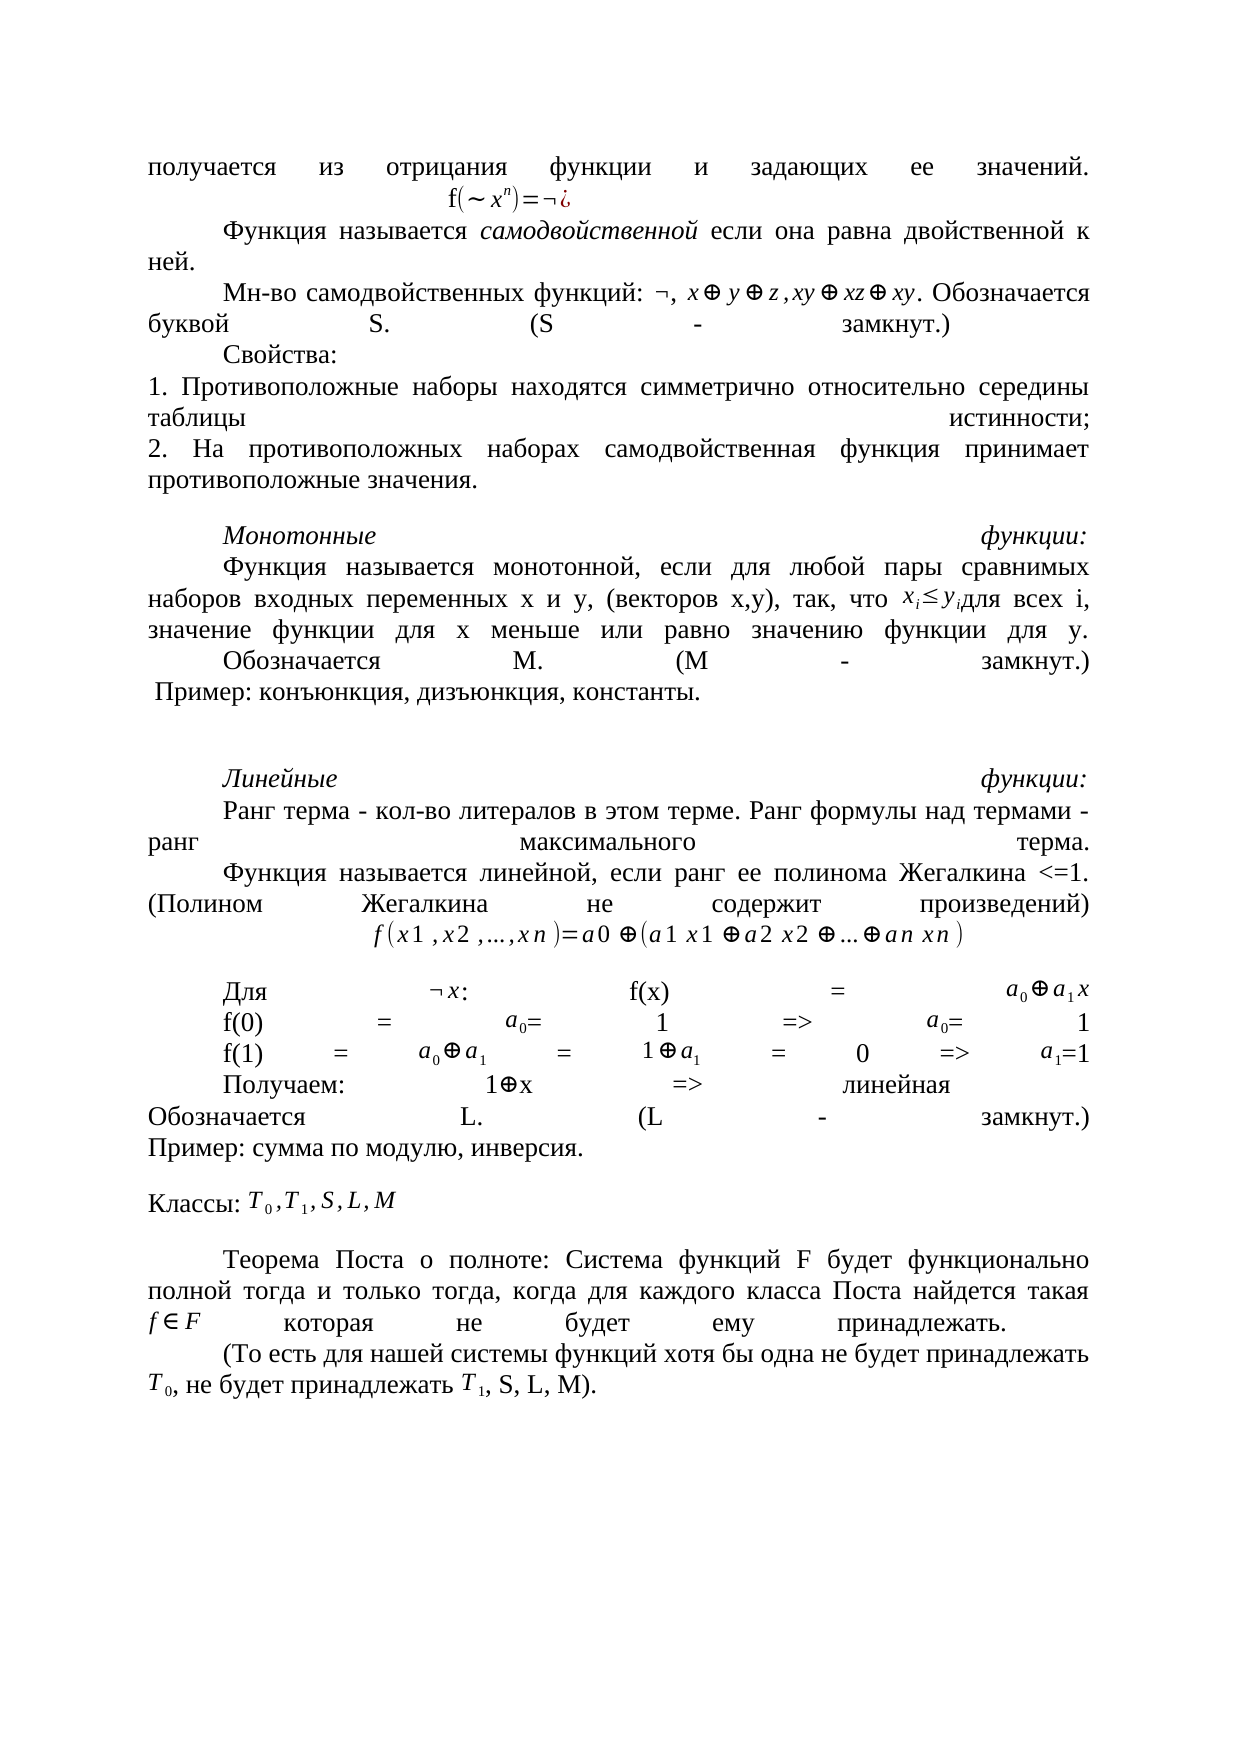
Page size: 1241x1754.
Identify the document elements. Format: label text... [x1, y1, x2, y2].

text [148, 150, 1090, 494]
text Для : f(x) = f(0) = = 1 => = 1 f(1) = = = 0 => =1 Получаем: 1x => линейная Обозначается L. (L - замкнут.) Пример: сумма по модулю, инверсия. [148, 974, 1090, 1162]
text Классы: [148, 1187, 1090, 1218]
text Теорема Поста о полноте: Система функций F будет функционально полной тогда и только тогда, когда для каждого класса Поста найдется такая которая не будет ему принадлежать. (То есть для нашей системы функций хотя бы одна не будет принадлежать , не будет принадлежать , S, L, M). [148, 1243, 1090, 1401]
text Монотонные функции: Функция называется монотонной, если для любой пары сравнимых наборов входных переменных x и y, (векторов x,y), так, что для всех i, значение функции для x меньше или равно значению функции для y. Обозначается М. (М - замкнут.) Пример: конъюнкция, дизъюнкция, константы. [148, 519, 1090, 706]
text Линейные функции: Ранг терма - кол-во литералов в этом терме. Ранг формулы над термами - ранг максимального терма. Функция называется линейной, если ранг ее полинома Жегалкина <=1. (Полином Жегалкина не содержит произведений) [148, 731, 1090, 949]
